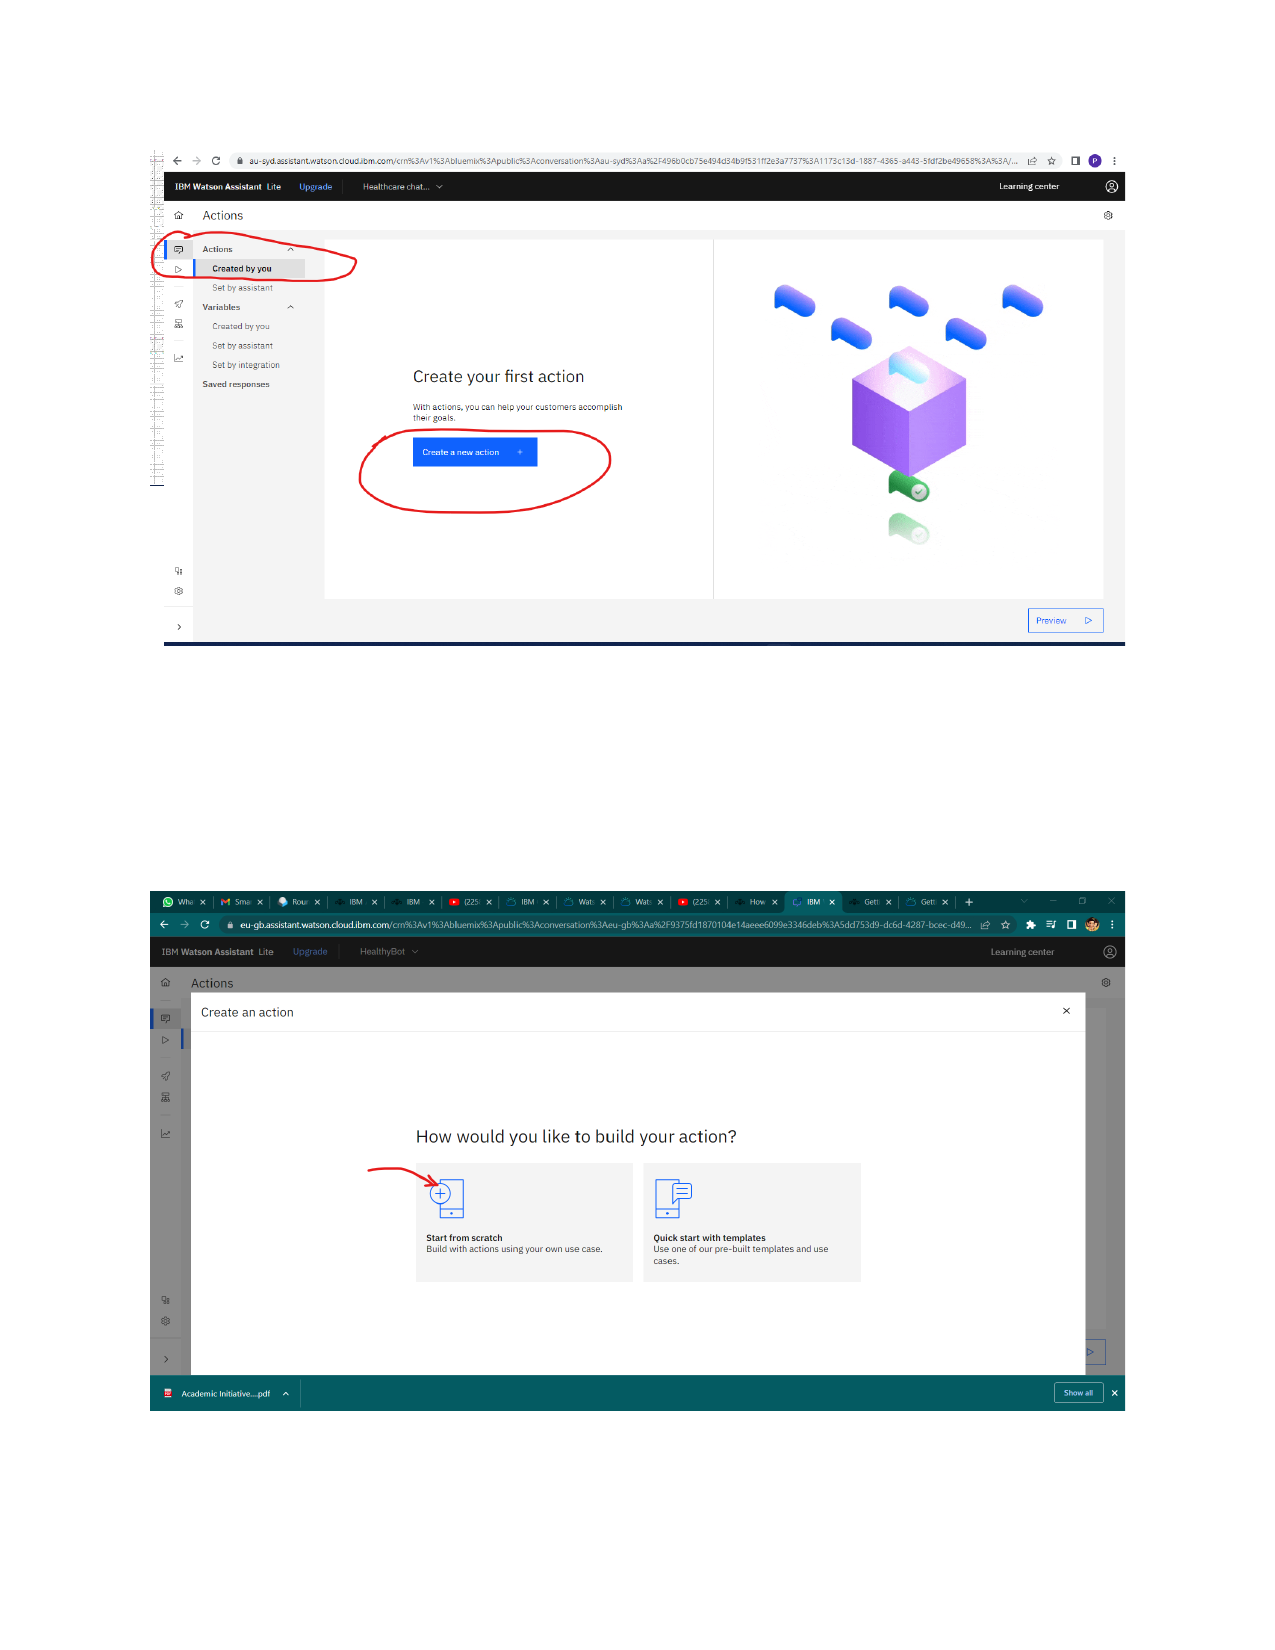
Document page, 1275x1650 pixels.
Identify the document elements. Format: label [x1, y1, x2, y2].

picture [150, 891, 1125, 1411]
picture [150, 150, 1125, 646]
